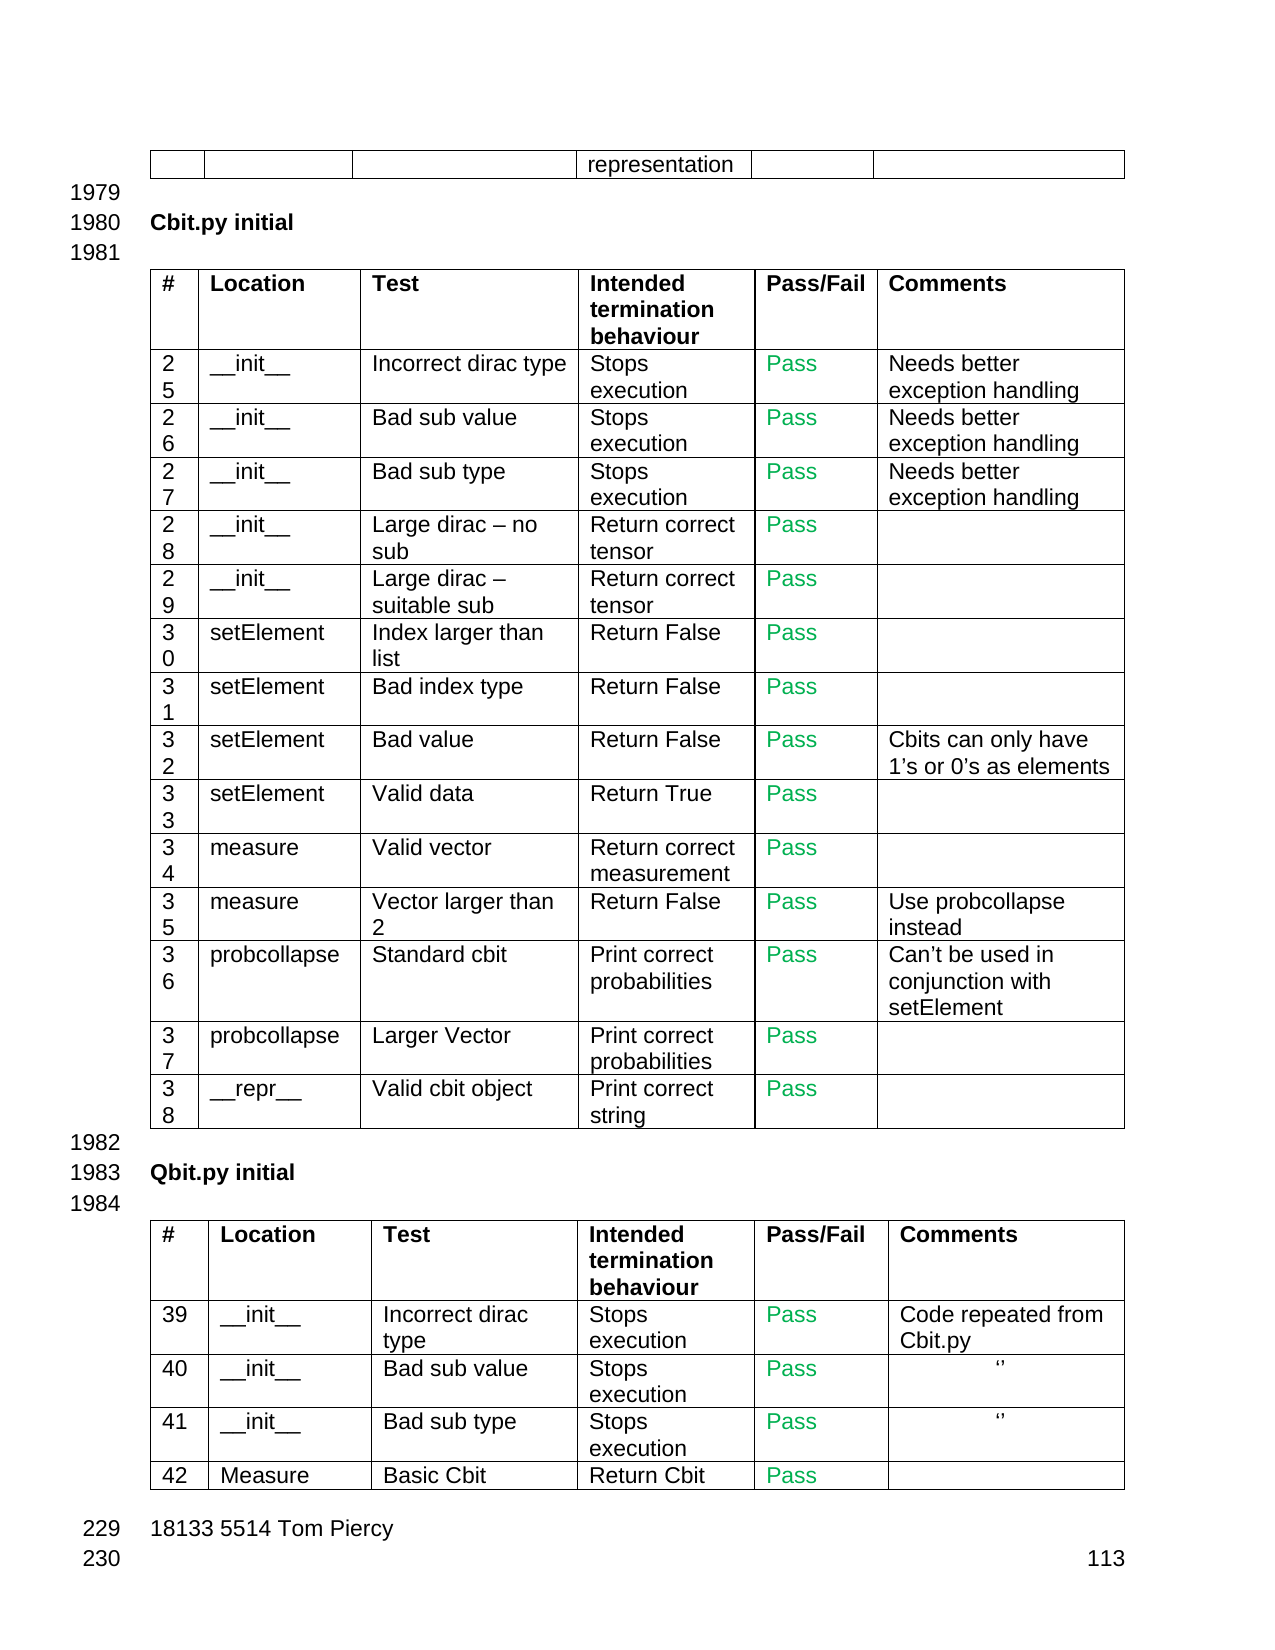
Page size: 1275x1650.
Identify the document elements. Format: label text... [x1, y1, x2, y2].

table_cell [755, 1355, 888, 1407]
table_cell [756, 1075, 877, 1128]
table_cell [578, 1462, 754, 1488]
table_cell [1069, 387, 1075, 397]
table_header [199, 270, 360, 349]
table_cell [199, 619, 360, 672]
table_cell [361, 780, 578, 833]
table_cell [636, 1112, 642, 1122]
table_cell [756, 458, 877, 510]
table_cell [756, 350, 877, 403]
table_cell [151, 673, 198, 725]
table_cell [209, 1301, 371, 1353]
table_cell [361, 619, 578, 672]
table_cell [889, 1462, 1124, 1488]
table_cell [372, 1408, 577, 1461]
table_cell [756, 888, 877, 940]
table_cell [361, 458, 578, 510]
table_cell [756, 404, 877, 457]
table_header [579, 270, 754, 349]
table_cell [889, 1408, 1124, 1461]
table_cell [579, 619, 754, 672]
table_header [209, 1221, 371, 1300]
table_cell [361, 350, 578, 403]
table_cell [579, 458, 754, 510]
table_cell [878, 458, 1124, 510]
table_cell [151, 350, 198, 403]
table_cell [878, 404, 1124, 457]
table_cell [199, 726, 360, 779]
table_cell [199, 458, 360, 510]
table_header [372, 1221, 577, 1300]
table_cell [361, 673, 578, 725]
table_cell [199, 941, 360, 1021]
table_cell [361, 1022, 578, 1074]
text Qbit.py initial [150, 1159, 1125, 1186]
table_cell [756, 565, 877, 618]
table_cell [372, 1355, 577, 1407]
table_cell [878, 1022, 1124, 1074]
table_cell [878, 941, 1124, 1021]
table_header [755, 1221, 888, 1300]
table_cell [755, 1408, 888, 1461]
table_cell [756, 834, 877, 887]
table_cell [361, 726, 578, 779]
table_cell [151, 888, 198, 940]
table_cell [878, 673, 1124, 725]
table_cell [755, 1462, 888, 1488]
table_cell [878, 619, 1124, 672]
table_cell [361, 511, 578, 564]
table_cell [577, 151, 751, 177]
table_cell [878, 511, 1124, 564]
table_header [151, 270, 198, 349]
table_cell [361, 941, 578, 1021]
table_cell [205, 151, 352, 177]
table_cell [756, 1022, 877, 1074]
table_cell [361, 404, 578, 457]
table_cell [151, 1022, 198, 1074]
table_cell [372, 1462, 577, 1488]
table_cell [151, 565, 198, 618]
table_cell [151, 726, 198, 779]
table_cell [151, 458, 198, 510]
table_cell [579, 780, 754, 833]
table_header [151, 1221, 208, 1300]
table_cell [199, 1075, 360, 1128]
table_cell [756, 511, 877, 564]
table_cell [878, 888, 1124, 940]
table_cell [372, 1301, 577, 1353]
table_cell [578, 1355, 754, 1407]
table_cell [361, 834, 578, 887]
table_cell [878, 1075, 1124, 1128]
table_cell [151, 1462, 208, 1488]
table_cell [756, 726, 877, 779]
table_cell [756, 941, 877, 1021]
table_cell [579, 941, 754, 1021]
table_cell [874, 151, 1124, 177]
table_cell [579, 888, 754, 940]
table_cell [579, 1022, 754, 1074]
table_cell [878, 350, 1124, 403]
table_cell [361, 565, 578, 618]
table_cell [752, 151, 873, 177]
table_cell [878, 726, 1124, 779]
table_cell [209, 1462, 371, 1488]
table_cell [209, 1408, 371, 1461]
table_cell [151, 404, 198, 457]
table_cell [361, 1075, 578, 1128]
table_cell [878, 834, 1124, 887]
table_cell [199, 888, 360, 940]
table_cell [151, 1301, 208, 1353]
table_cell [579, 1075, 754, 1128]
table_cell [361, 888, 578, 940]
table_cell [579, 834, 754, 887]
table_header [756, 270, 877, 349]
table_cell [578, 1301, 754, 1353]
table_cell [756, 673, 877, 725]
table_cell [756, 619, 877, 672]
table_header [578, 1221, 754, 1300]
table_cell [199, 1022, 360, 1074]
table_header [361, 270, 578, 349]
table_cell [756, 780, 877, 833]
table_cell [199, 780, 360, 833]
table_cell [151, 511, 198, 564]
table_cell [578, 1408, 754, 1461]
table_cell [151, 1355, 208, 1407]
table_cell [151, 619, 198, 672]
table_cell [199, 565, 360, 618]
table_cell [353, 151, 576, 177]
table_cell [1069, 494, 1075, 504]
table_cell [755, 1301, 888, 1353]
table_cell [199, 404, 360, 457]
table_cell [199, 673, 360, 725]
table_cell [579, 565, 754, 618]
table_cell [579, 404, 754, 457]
text Cbit.py initial [150, 209, 1125, 235]
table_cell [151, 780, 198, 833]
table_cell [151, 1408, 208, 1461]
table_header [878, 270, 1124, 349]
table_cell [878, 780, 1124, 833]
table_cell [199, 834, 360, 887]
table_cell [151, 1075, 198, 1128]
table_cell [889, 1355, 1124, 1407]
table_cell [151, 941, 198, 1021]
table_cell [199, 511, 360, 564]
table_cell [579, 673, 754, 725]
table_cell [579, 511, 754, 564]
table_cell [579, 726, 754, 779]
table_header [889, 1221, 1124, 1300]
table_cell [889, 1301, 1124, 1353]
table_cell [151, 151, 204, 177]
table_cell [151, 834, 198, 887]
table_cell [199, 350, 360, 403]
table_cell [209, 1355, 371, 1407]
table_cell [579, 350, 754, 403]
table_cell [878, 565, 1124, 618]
